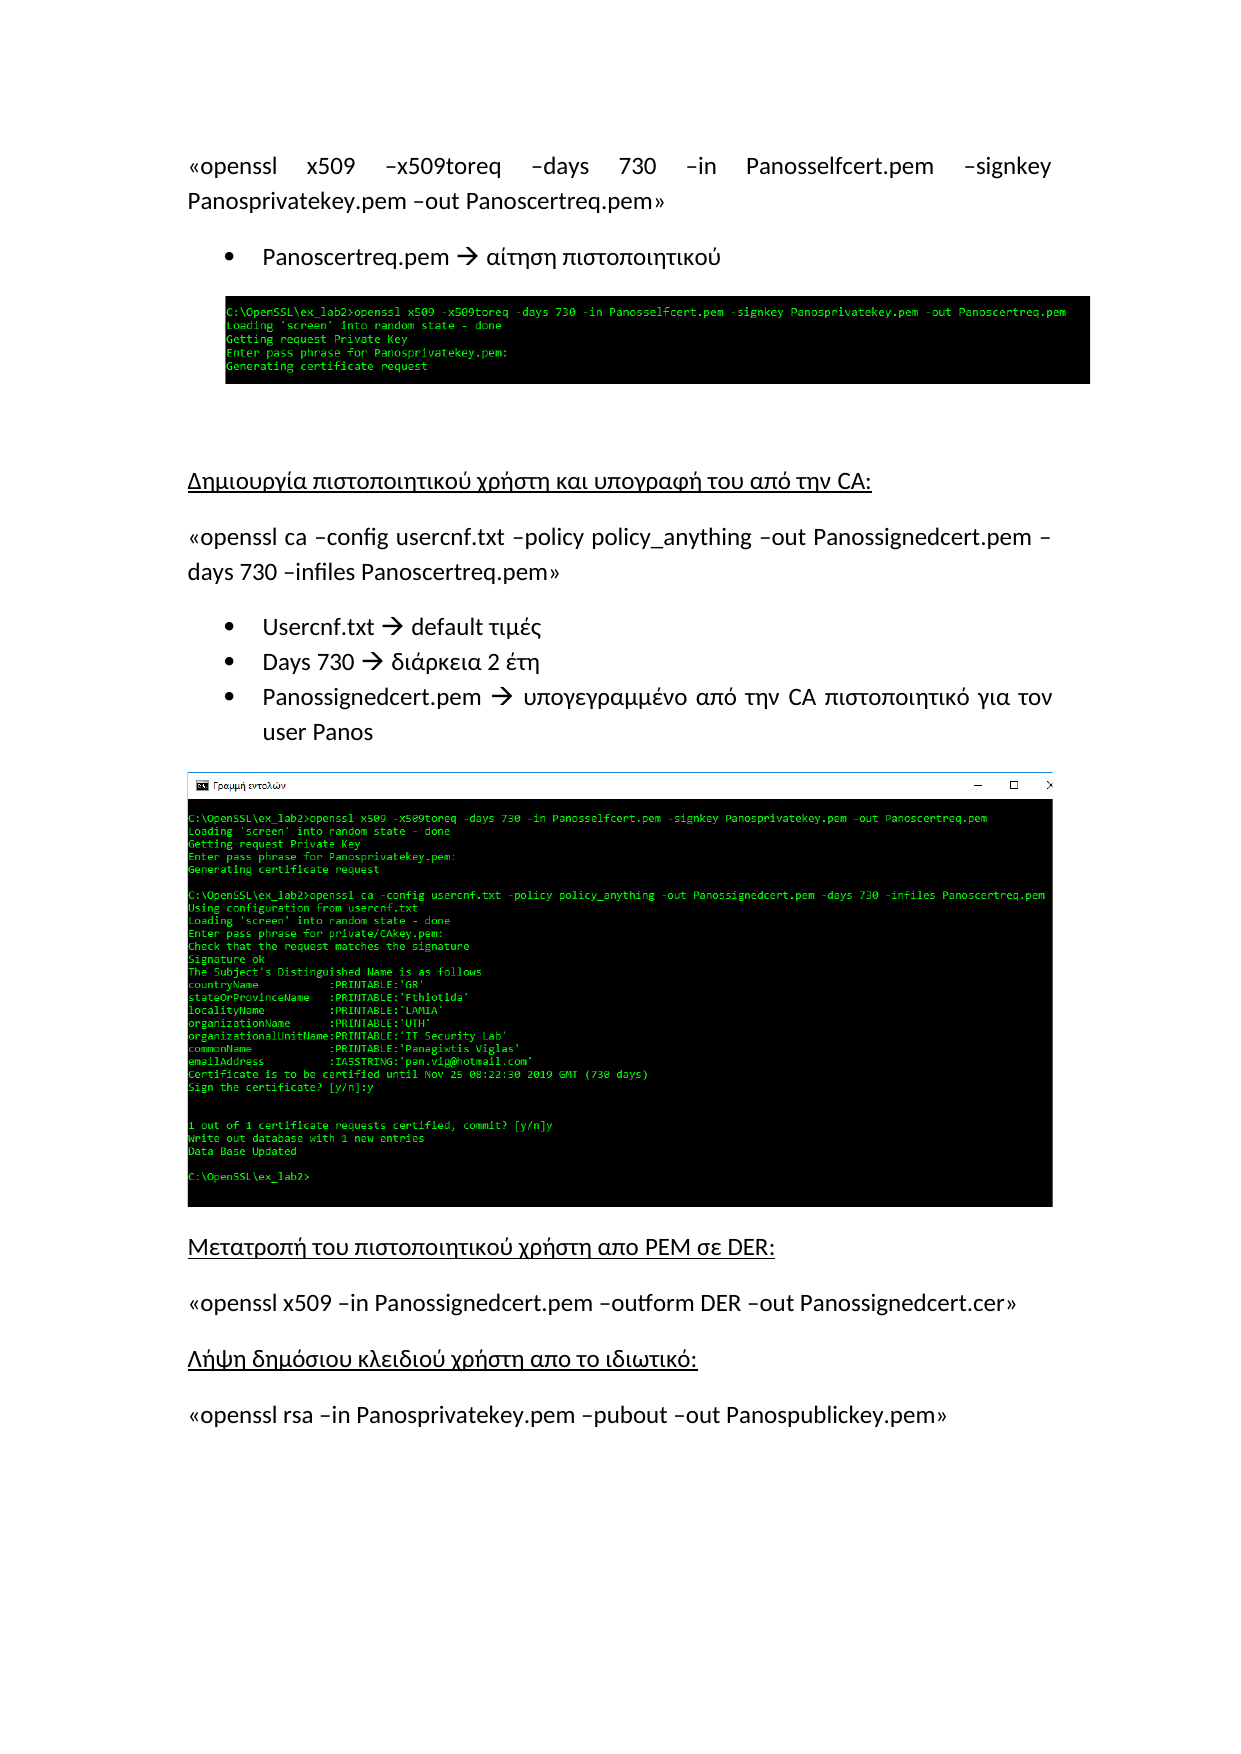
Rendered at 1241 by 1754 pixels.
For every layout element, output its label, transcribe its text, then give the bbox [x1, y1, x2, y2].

text «openssl ca –config usercnf.txt –policy policy_anything –out Panossignedcert.pem –days 730 –infiles Panoscertreq.pem» [187, 521, 1053, 586]
text Μετατροπή του πιστοποιητικού χρήστη απο PEM σε DER: [187, 1231, 1053, 1262]
list Usercnf.txt default τιμές [225, 611, 1053, 642]
text «openssl rsa –in Panosprivatekey.pem –pubout –out Panospublickey.pem» [187, 1399, 1053, 1429]
list Panoscertreq.pem αίτηση πιστοποιητικού [225, 241, 1053, 271]
list Days 730 διάρκεια 2 έτη [225, 646, 1053, 677]
picture [187, 772, 1053, 1207]
text «openssl x509 –x509toreq –days 730 –in Panosselfcert.pem –signkey Panosprivatekey.pem –out Panoscertreq.pem» [187, 150, 1053, 216]
text «openssl x509 –in Panossignedcert.pem –outform DER –out Panossignedcert.cer» [187, 1287, 1053, 1318]
text Λήψη δημόσιου κλειδιού χρήστη απο το ιδιωτικό: [187, 1343, 1053, 1374]
picture [225, 296, 1091, 384]
text Δημιουργία πιστοποιητικού χρήστη και υπογραφή του από την CA: [187, 465, 1053, 495]
list Panossignedcert.pem υπογεγραμμένο από την CA πιστοποιητικό για τον user Panos [225, 681, 1053, 747]
